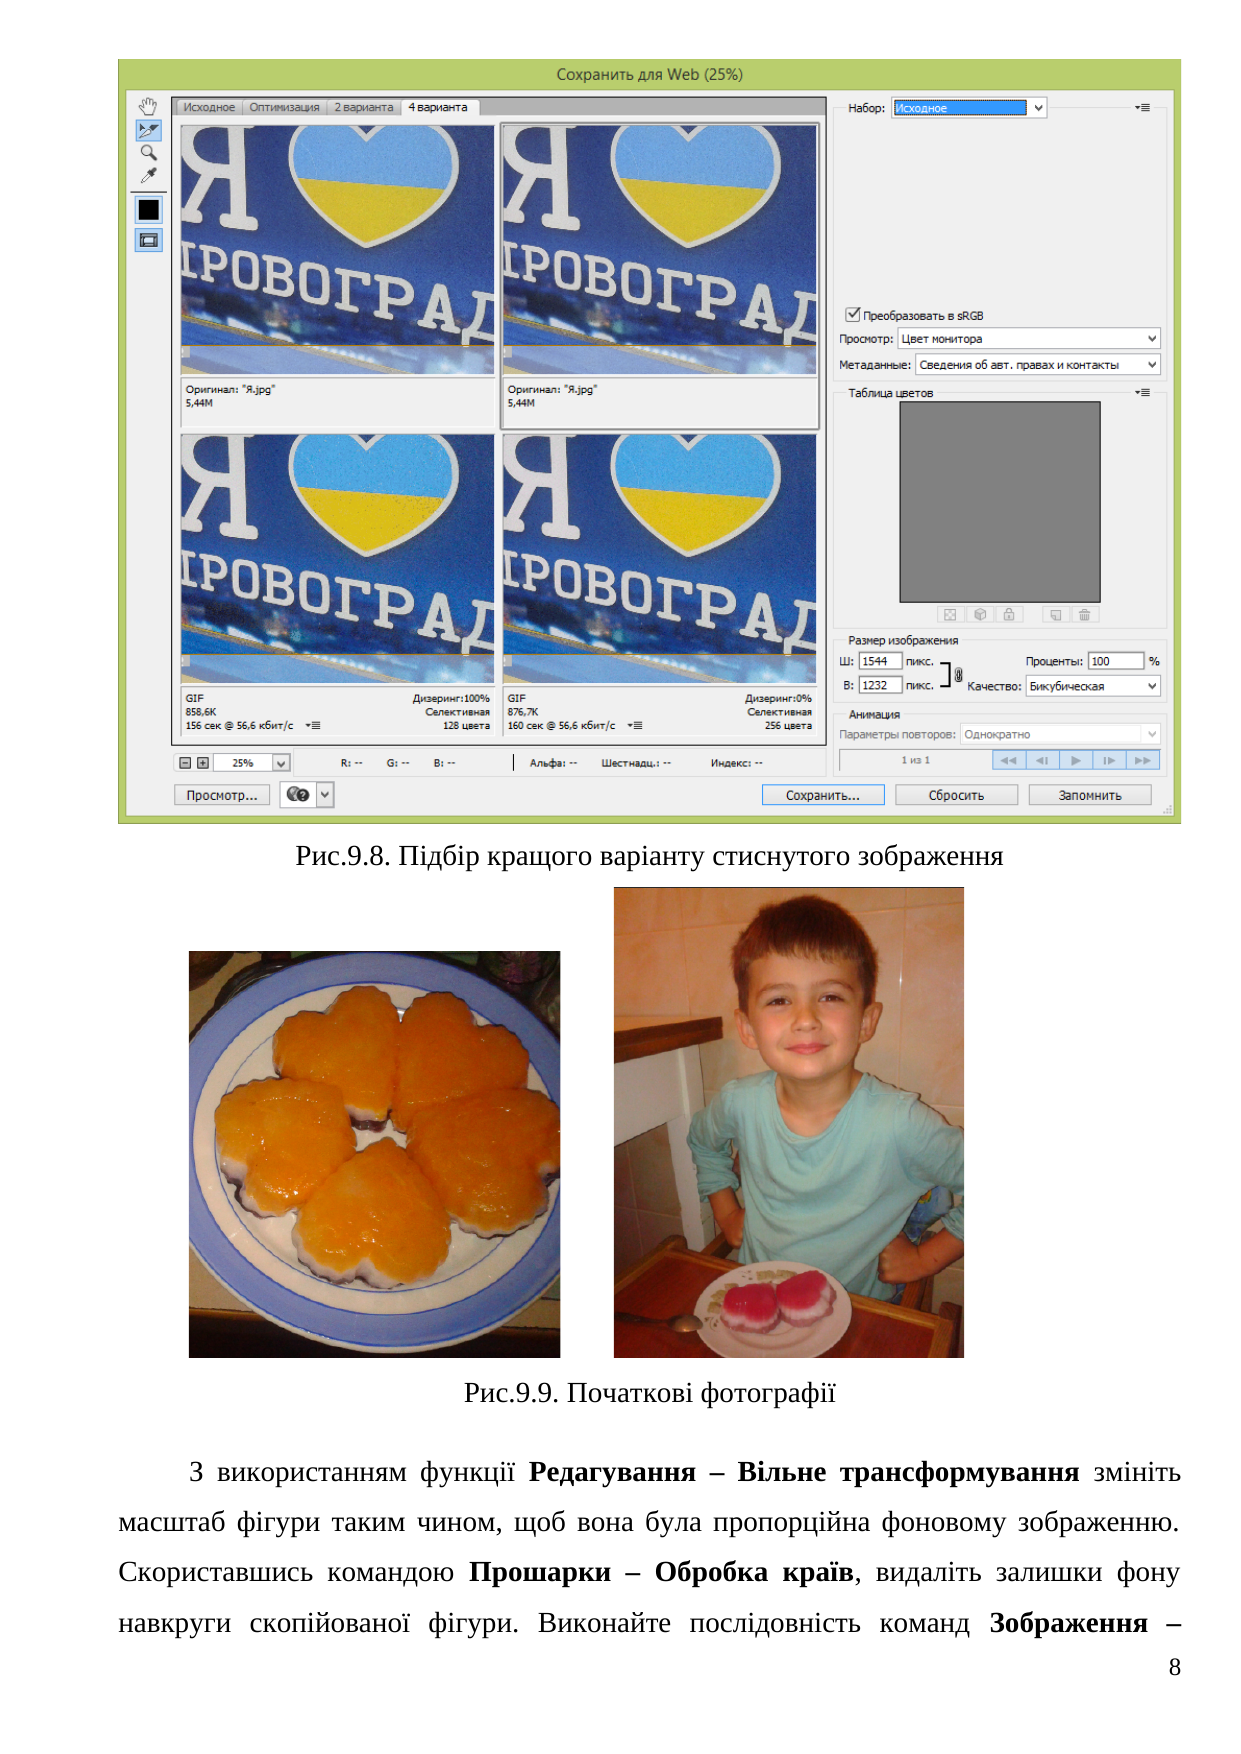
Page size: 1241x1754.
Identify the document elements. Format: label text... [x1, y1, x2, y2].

picture [613, 887, 965, 1358]
text Рис.9.9. Початкові фотографії [118, 1375, 1181, 1408]
picture [188, 951, 561, 1358]
picture [118, 59, 1182, 824]
text Рис.9.8. Підбір кращого варіанту стиснутого зображення [118, 838, 1181, 871]
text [118, 1454, 1181, 1638]
